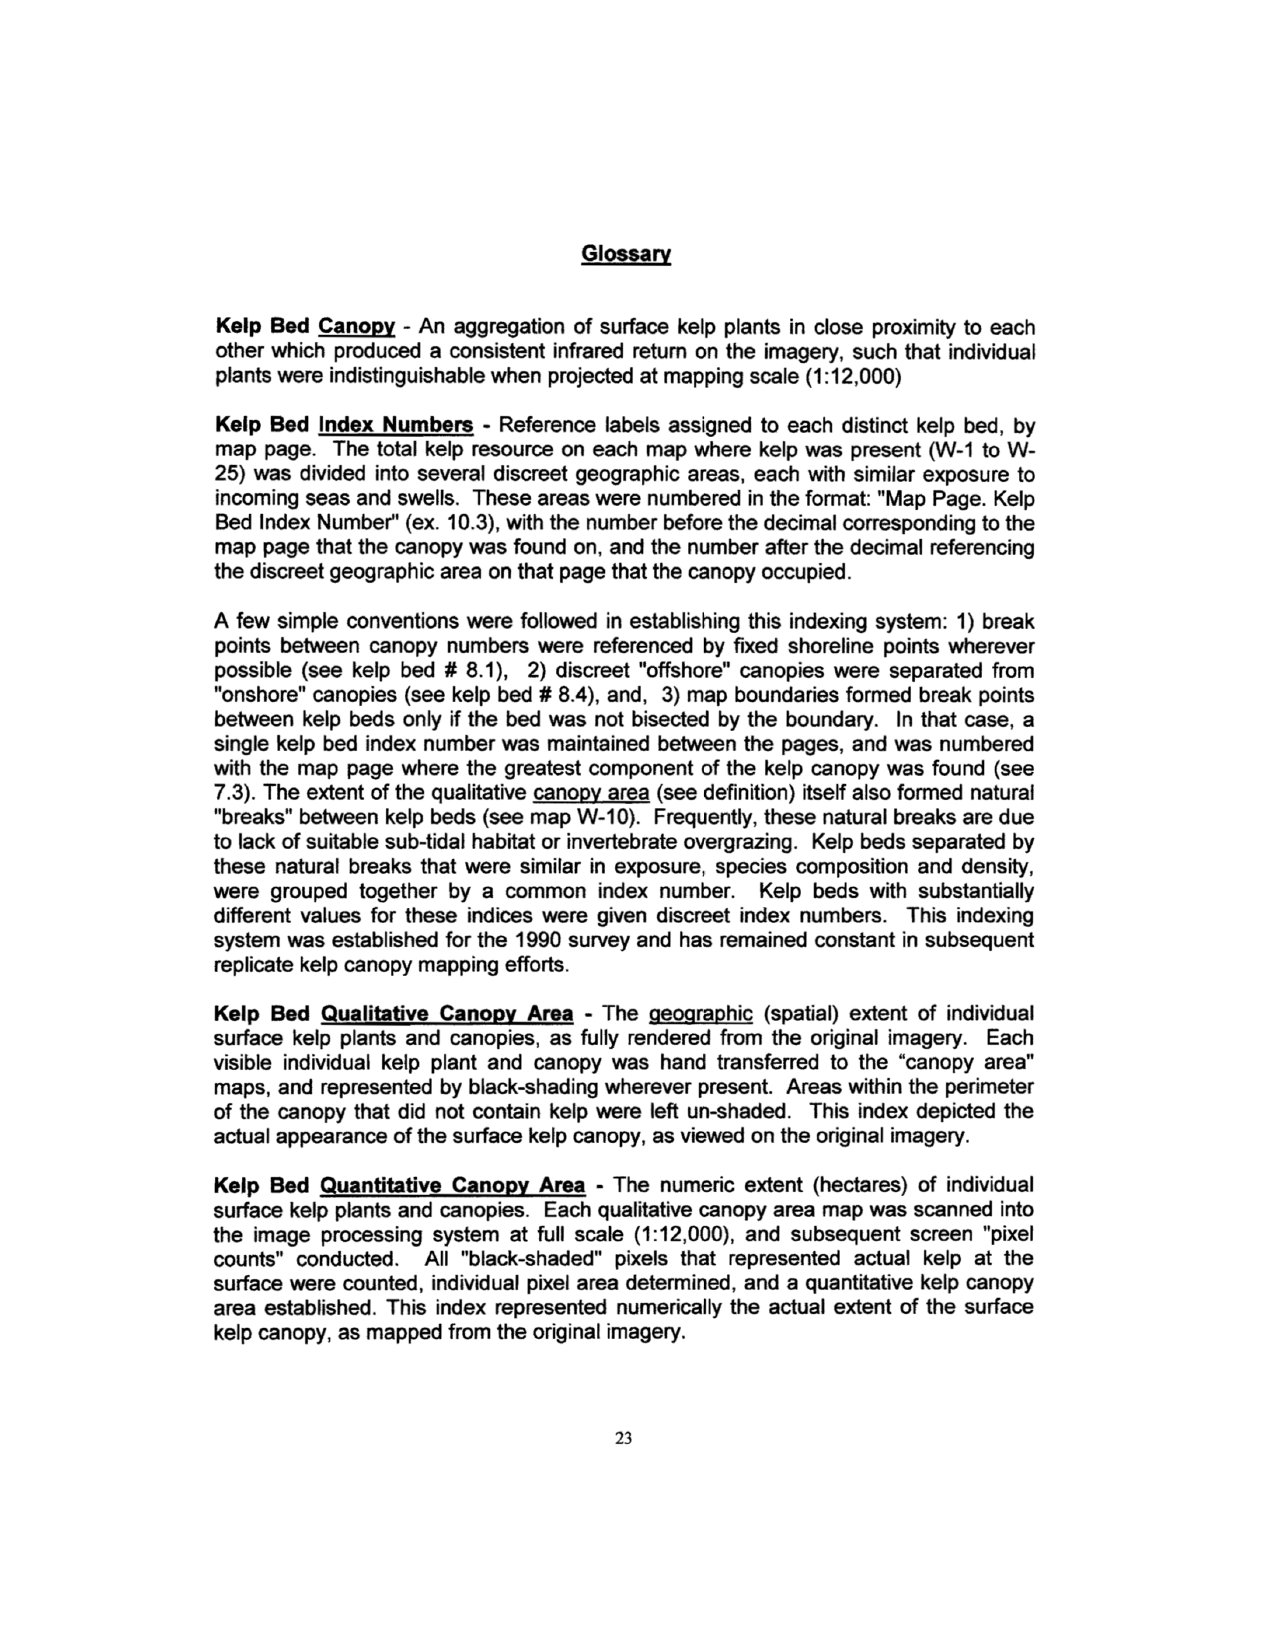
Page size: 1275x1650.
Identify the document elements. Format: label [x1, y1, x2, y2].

picture [150, 180, 1125, 1466]
